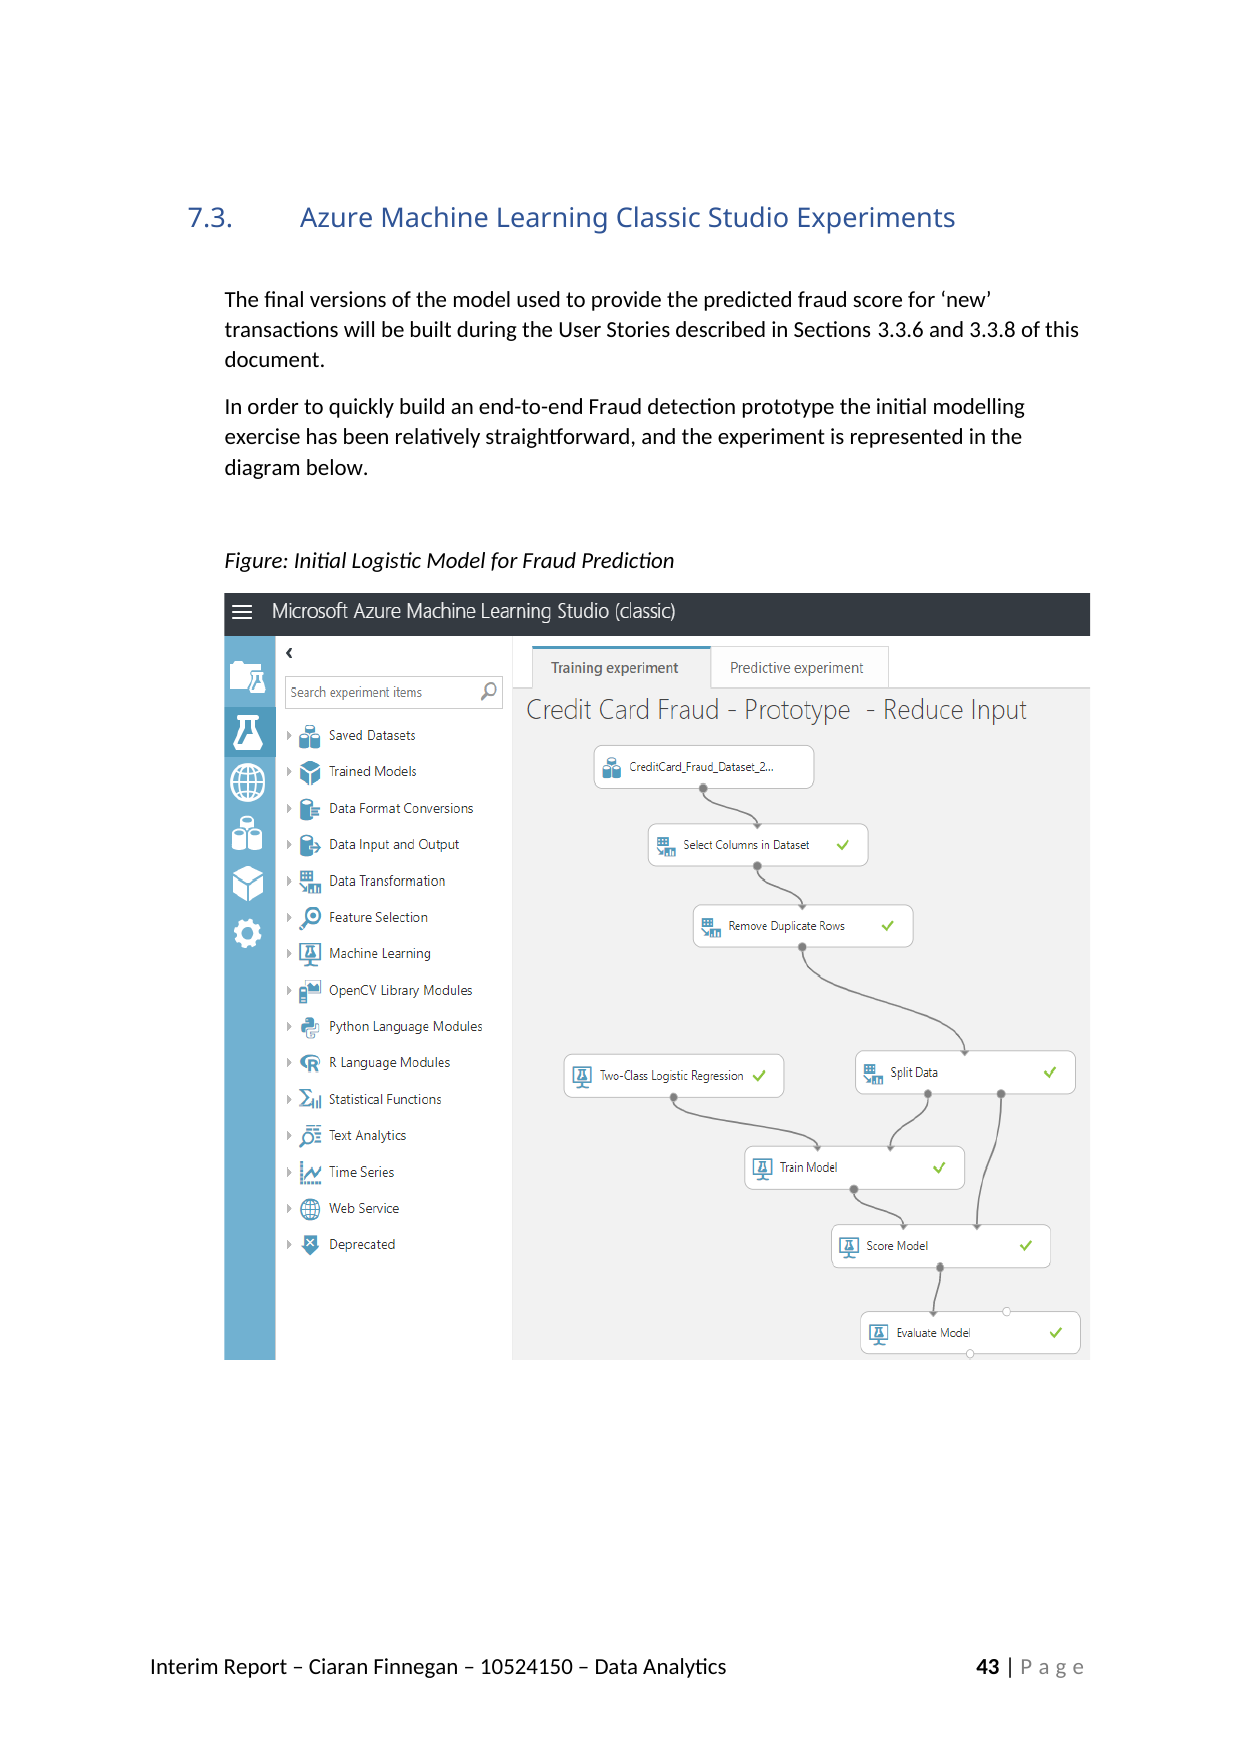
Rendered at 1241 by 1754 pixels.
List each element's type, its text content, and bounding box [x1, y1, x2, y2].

subtitle Azure Machine Learning Classic Studio Experiments [187, 198, 1090, 235]
text In order to quickly build an end-to-end Fraud detection prototype the initial modelling exercise has been relatively straightforward, and the experiment is represented in the diagram below. [224, 392, 1090, 481]
text Figure: Initial Logistic Model for Fraud Prediction [224, 546, 1090, 574]
text The final versions of the model used to provide the predicted fraud score for ‘new’ transactions will be built during the User Stories described in Sections 3.3.6 and 3.3.8 of this document. [224, 285, 1090, 373]
picture [224, 593, 1091, 1360]
